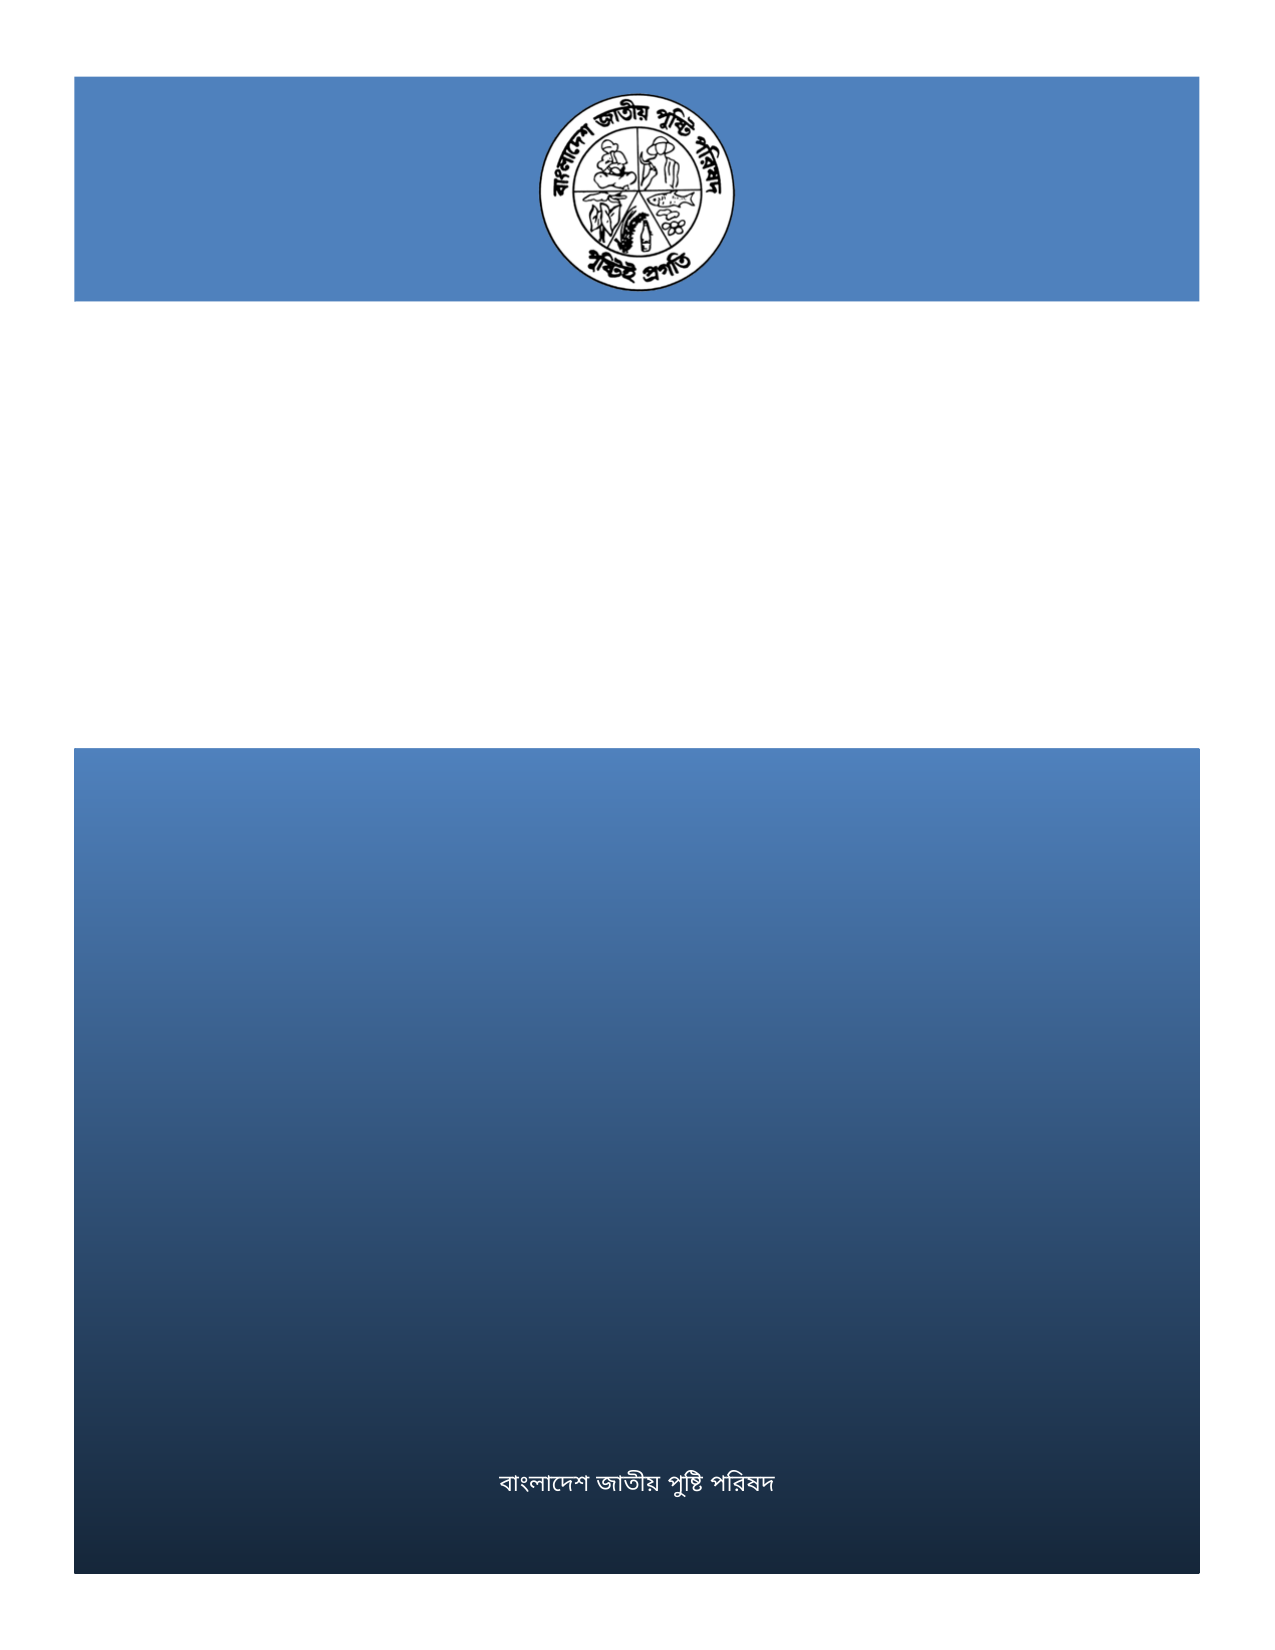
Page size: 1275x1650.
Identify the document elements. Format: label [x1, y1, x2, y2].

picture [538, 93, 738, 293]
